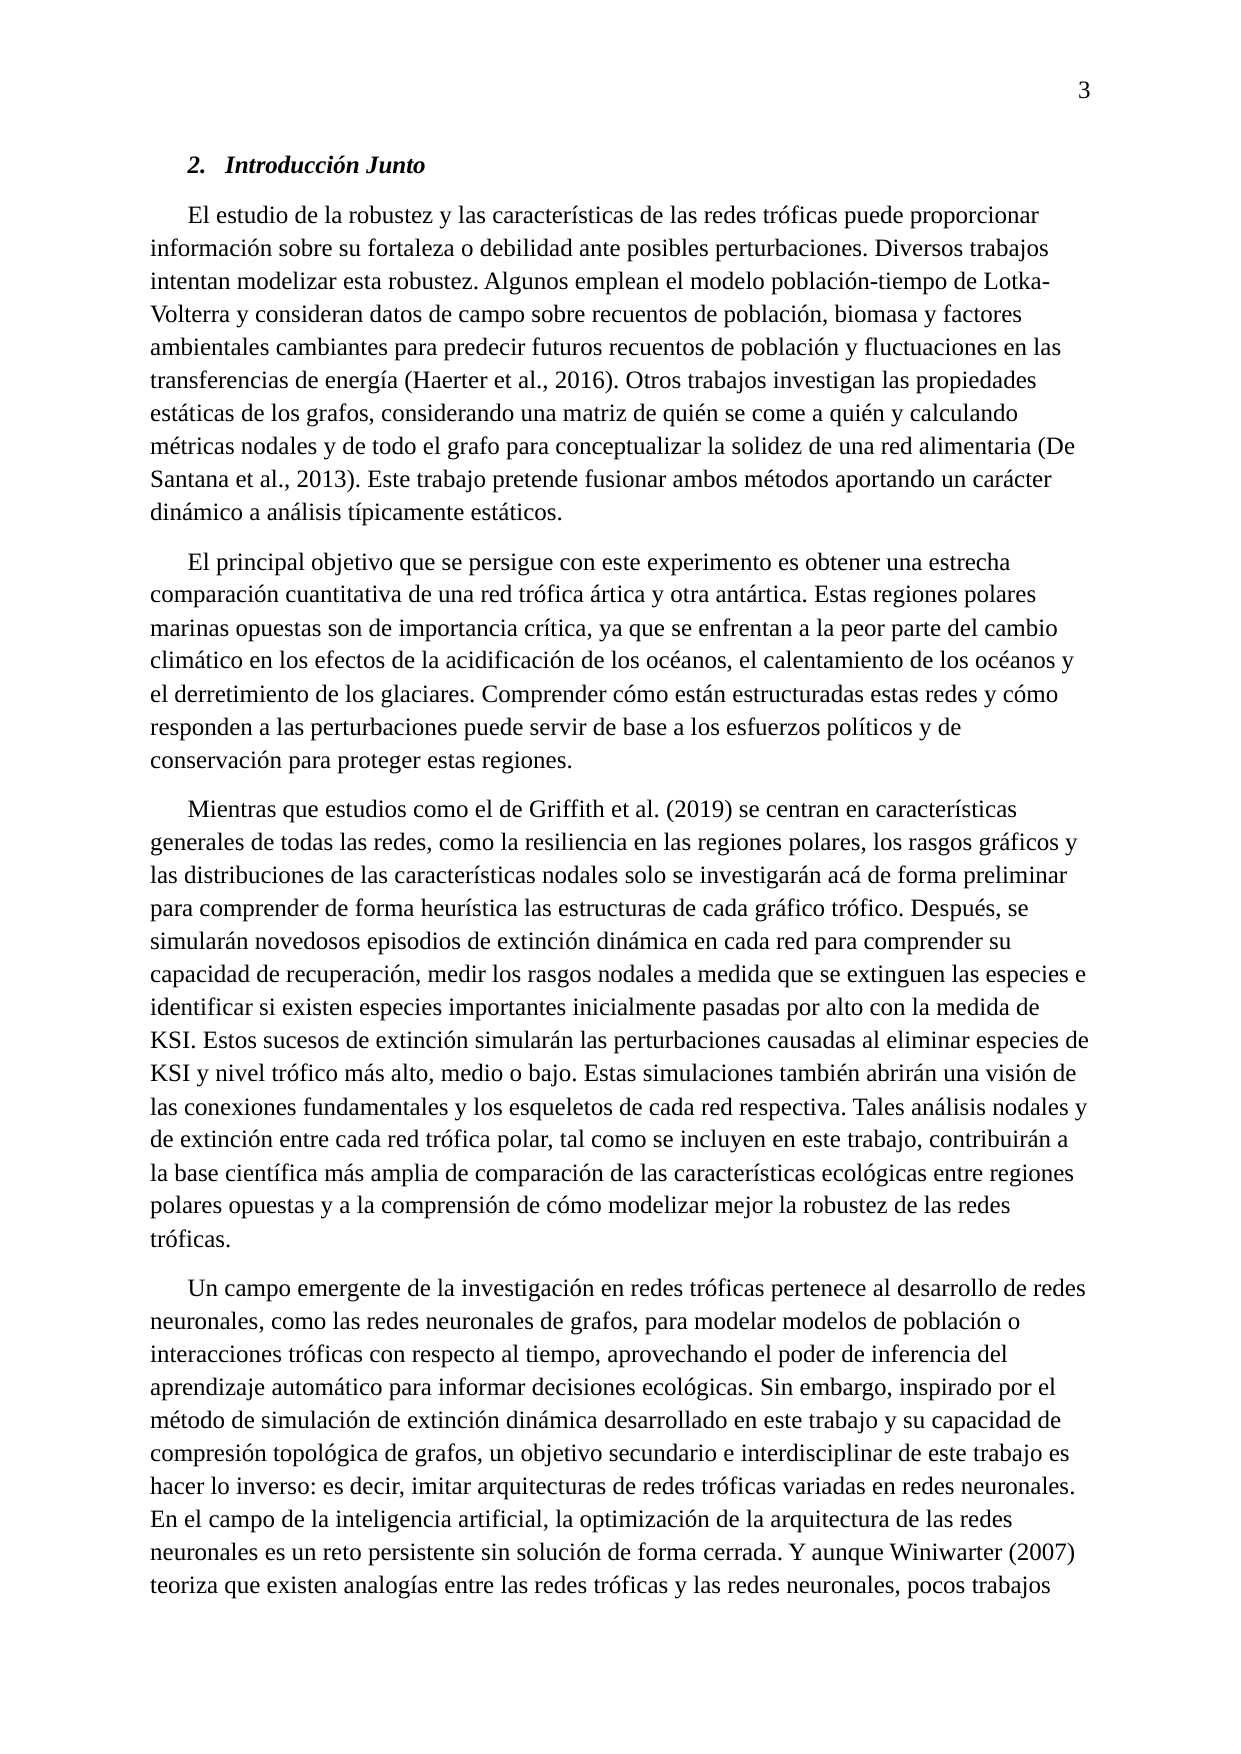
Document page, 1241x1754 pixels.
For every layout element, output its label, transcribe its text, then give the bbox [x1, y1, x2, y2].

text El estudio de la robustez y las características de las redes tróficas puede proporcionar información sobre su fortaleza o debilidad ante posibles perturbaciones. Diversos trabajos intentan modelizar esta robustez. Algunos emplean el modelo población-tiempo de Lotka-Volterra y consideran datos de campo sobre recuentos de población, biomasa y factores ambientales cambiantes para predecir futuros recuentos de población y fluctuaciones en las transferencias de energía (Haerter et al., 2016). Otros trabajos investigan las propiedades estáticas de los grafos, considerando una matriz de quién se come a quién y calculando métricas nodales y de todo el grafo para conceptualizar la solidez de una red alimentaria (De Santana et al., 2013). Este trabajo pretende fusionar ambos métodos aportando un carácter dinámico a análisis típicamente estáticos. [150, 200, 1090, 526]
list Introducción Junto [187, 150, 1090, 179]
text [150, 1273, 1090, 1599]
text El principal objetivo que se persigue con este experimento es obtener una estrecha comparación cuantitativa de una red trófica ártica y otra antártica. Estas regiones polares marinas opuestas son de importancia crítica, ya que se enfrentan a la peor parte del cambio climático en los efectos de la acidificación de los océanos, el calentamiento de los océanos y el derretimiento de los glaciares. Comprender cómo están estructuradas estas redes y cómo responden a las perturbaciones puede servir de base a los esfuerzos políticos y de conservación para proteger estas regiones. [150, 547, 1090, 773]
text Mientras que estudios como el de Griffith et al. (2019) se centran en características generales de todas las redes, como la resiliencia en las regiones polares, los rasgos gráficos y las distribuciones de las características nodales solo se investigarán acá de forma preliminar para comprender de forma heurística las estructuras de cada gráfico trófico. Después, se simularán novedosos episodios de extinción dinámica en cada red para comprender su capacidad de recuperación, medir los rasgos nodales a medida que se extinguen las especies e identificar si existen especies importantes inicialmente pasadas por alto con la medida de KSI. Estos sucesos de extinción simularán las perturbaciones causadas al eliminar especies de KSI y nivel trófico más alto, medio o bajo. Estas simulaciones también abrirán una visión de las conexiones fundamentales y los esqueletos de cada red respectiva. Tales análisis nodales y de extinción entre cada red trófica polar, tal como se incluyen en este trabajo, contribuirán a la base científica más amplia de comparación de las características ecológicas entre regiones polares opuestas y a la comprensión de cómo modelizar mejor la robustez de las redes tróficas. [150, 794, 1090, 1252]
